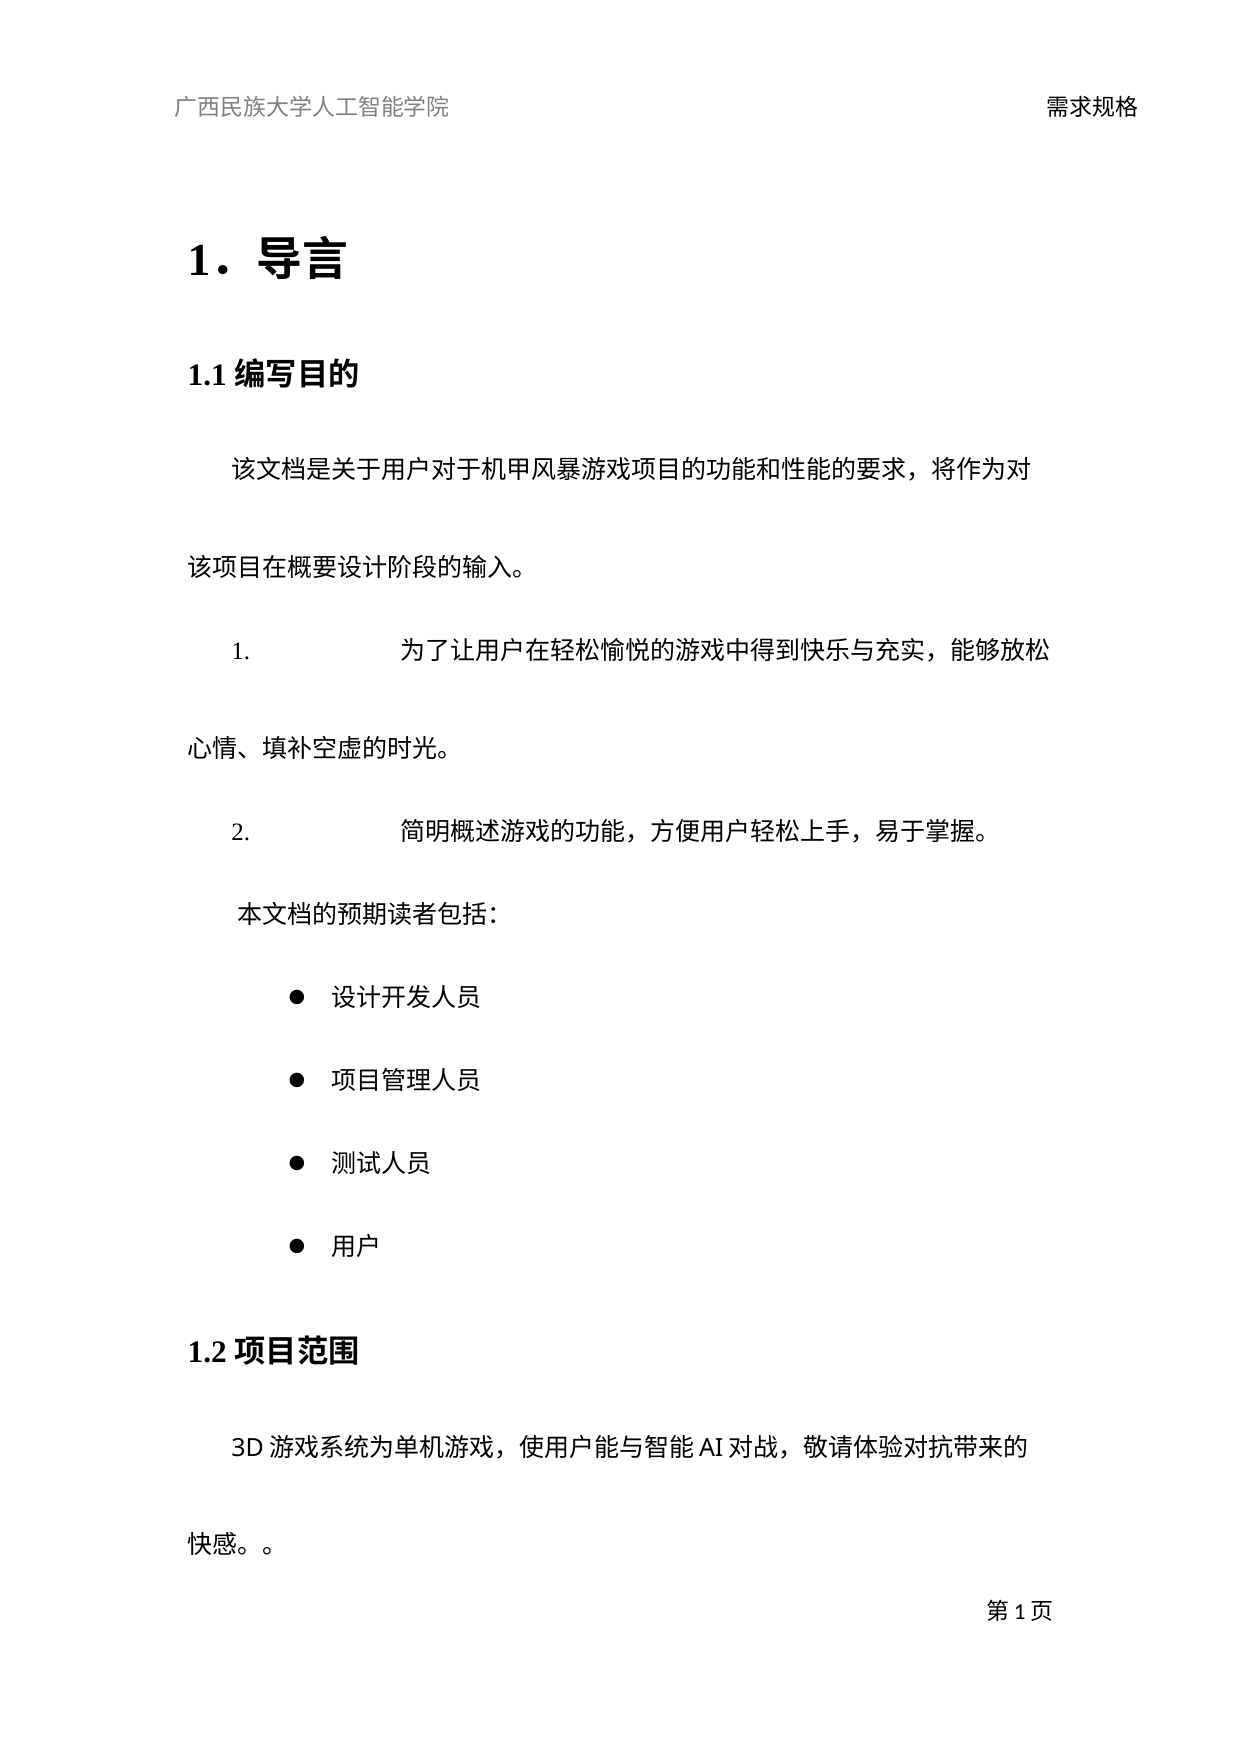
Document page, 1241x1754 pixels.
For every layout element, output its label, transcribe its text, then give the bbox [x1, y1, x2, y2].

text 3D游戏系统为单机游戏，使用户能与智能AI对战，敬请体验对抗带来的快感。。 [187, 1413, 1053, 1576]
list 简明概述游戏的功能，方便用户轻松上手，易于掌握。 [187, 797, 1053, 862]
list 测试人员 [287, 1129, 1053, 1194]
list 设计开发人员 [287, 963, 1053, 1028]
list 为了让用户在轻松愉悦的游戏中得到快乐与充实，能够放松心情、填补空虚的时光。 [187, 616, 1053, 779]
text 本文档的预期读者包括： [187, 880, 1053, 945]
text 该文档是关于用户对于机甲风暴游戏项目的功能和性能的要求，将作为对该项目在概要设计阶段的输入。 [187, 436, 1053, 598]
list 用户 [287, 1212, 1053, 1277]
subtitle 1.1 编写目的 [187, 339, 1053, 404]
subtitle 1.2 项目范围 [187, 1316, 1053, 1381]
subtitle 1．导言 [187, 206, 1053, 304]
list 项目管理人员 [287, 1046, 1053, 1111]
